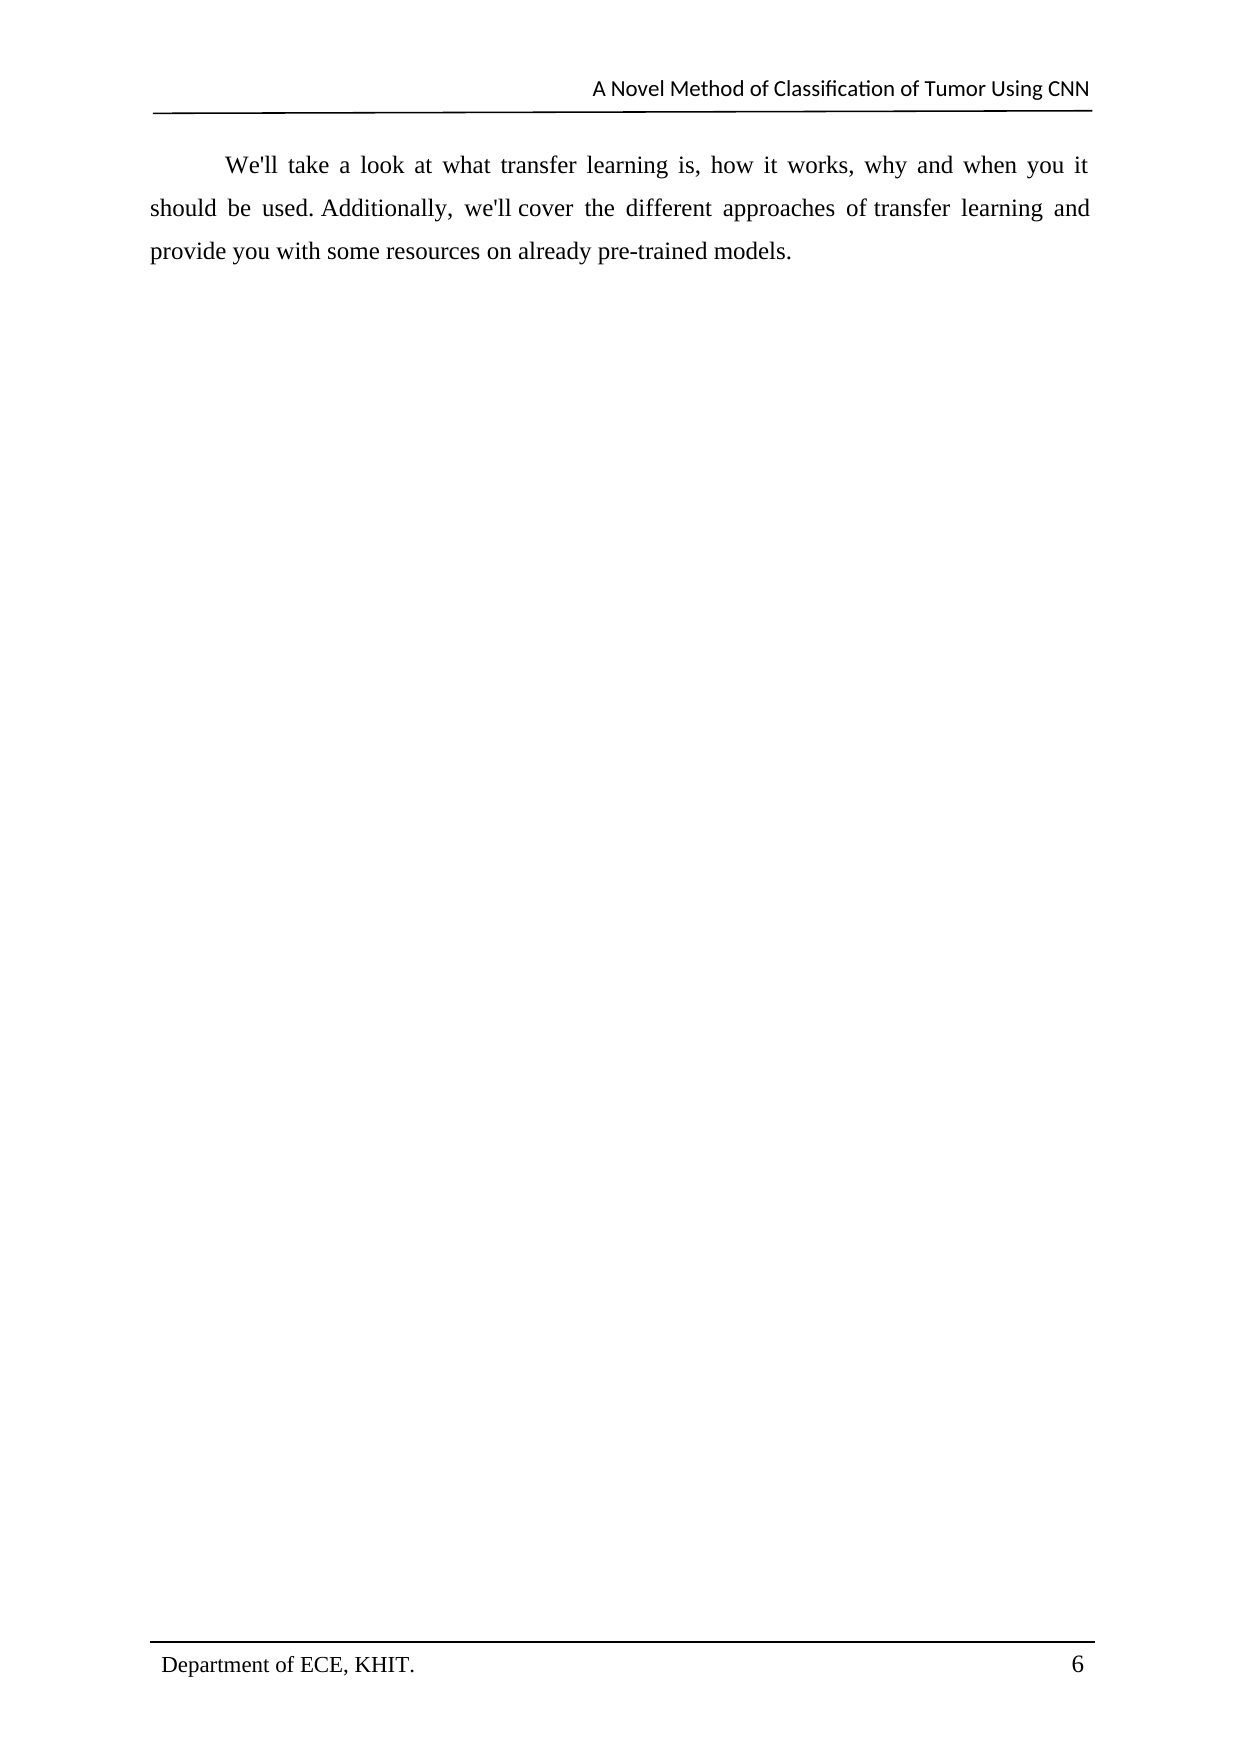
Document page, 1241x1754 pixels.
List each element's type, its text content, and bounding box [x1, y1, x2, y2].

text We'll take a look at what transfer learning is, how it works, why and when you it should be used. Additionally, we'll cover the different approaches of transfer learning and provide you with some resources on already pre-trained models. [150, 150, 1090, 265]
